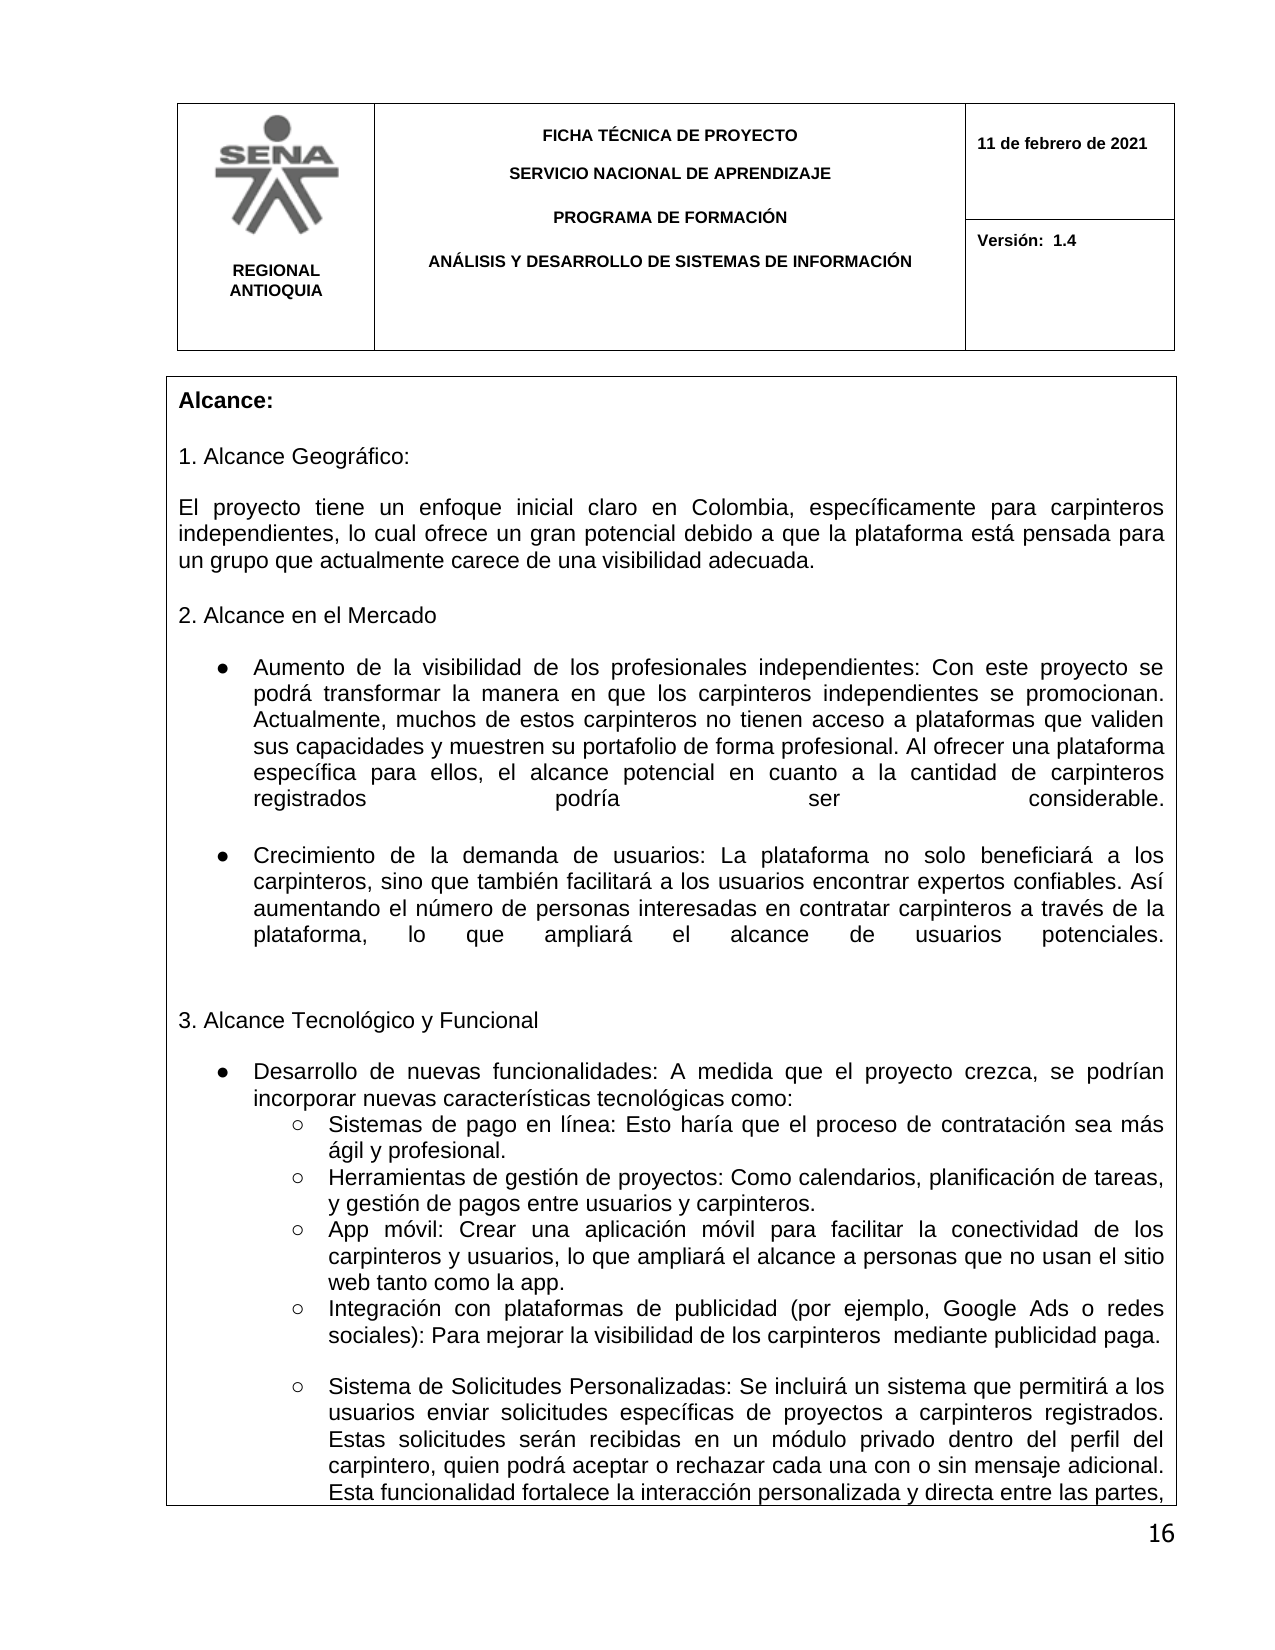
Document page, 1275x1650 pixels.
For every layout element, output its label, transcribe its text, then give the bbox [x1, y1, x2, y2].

picture [213, 114, 339, 237]
